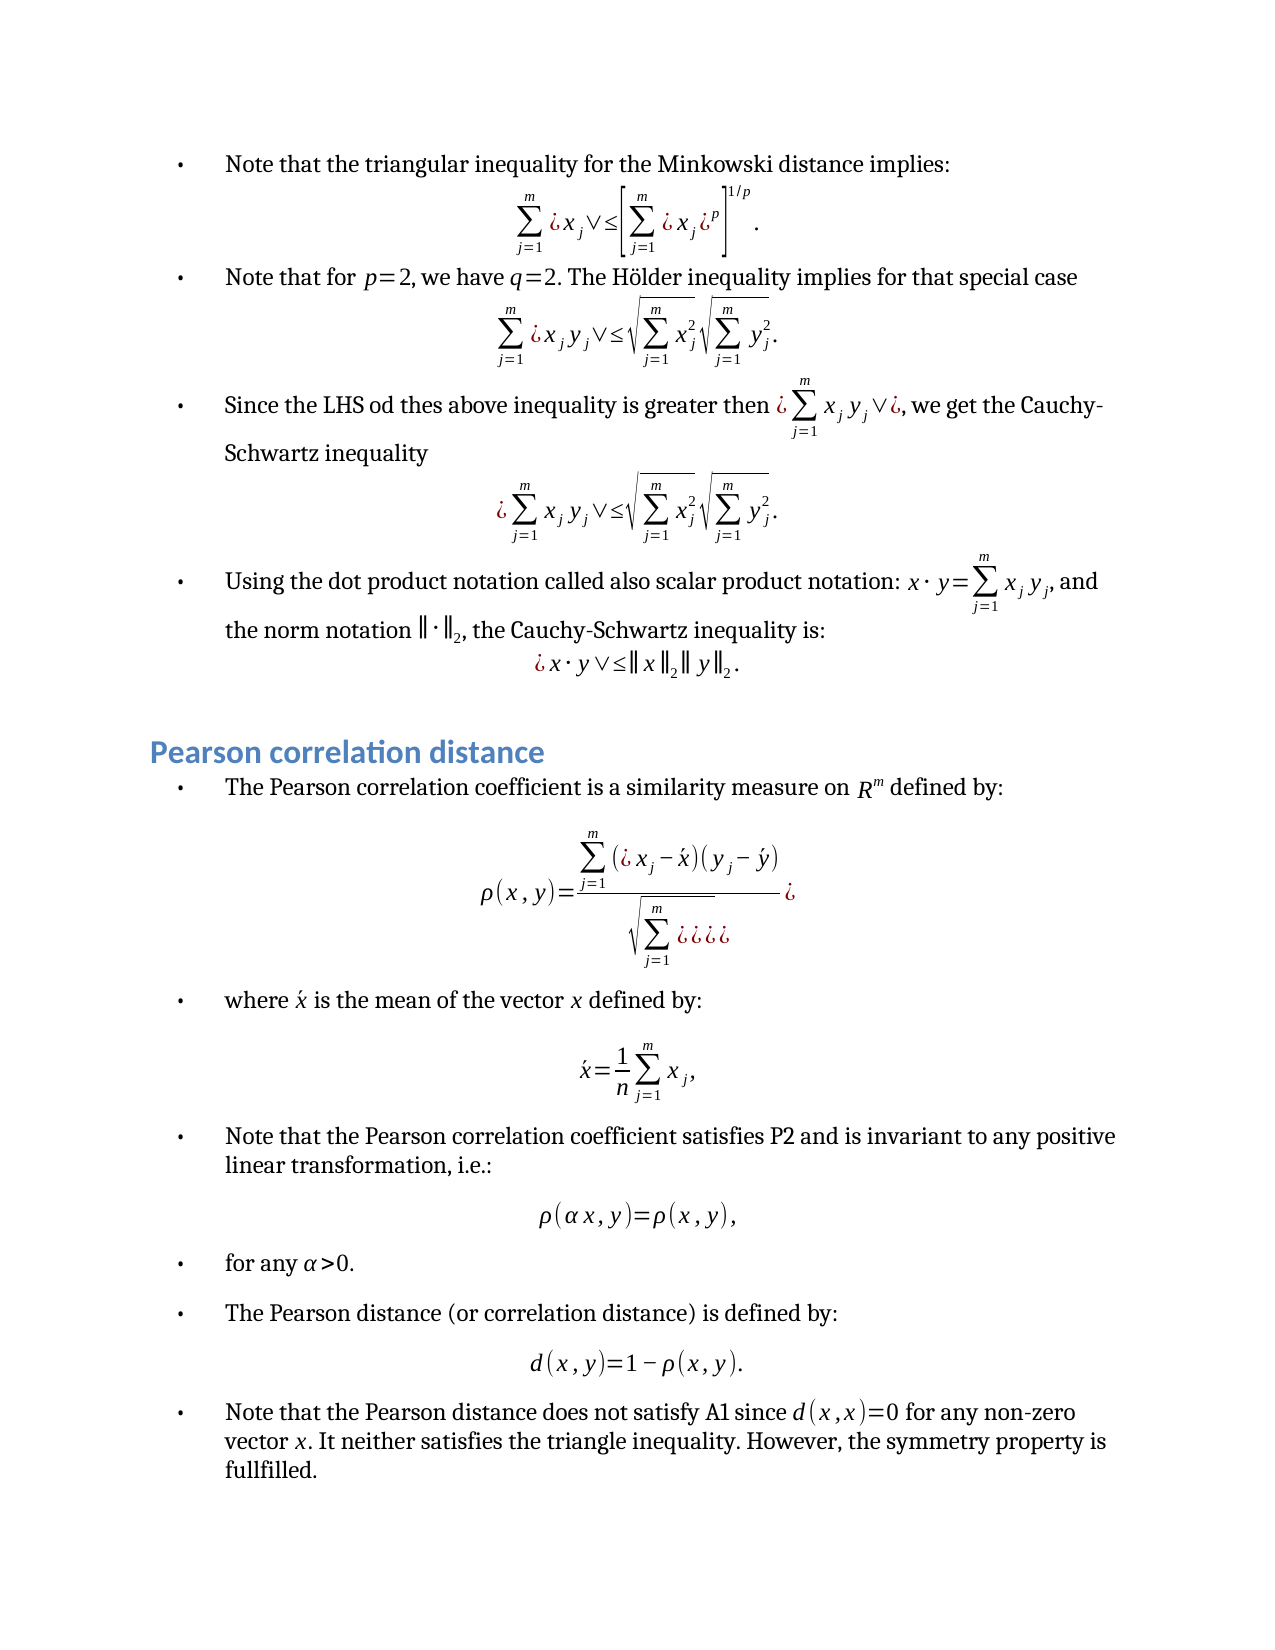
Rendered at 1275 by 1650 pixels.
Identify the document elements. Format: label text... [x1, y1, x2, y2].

subtitle Pearson correlation distance [150, 731, 1125, 772]
list The Pearson distance (or correlation distance) is defined by: [175, 1299, 1125, 1327]
list Note that the triangular inequality for the Minkowski distance implies: [175, 150, 1125, 179]
list Note that the Pearson distance does not satisfy A1 since for any non-zero vector . It neither satisfies the triangle inequality. However, the symmetry property is fullfilled. [175, 1397, 1125, 1484]
list Since the LHS od thes above inequality is greater then , we get the Cauchy-Schwartz inequality [175, 372, 1125, 468]
list for any . [175, 1249, 1125, 1278]
list Using the dot product notation called also scalar product notation: , and the norm notation , the Cauchy-Schwartz inequality is: [175, 548, 1125, 646]
list where is the mean of the vector defined by: [175, 986, 1125, 1015]
list The Pearson correlation coefficient is a similarity measure on defined by: [175, 772, 1125, 803]
list Note that for , we have . The Hölder inequality implies for that special case [175, 263, 1125, 292]
list Note that the Pearson correlation coefficient satisfies P2 and is invariant to any positive linear transformation, i.e.: [175, 1122, 1125, 1179]
